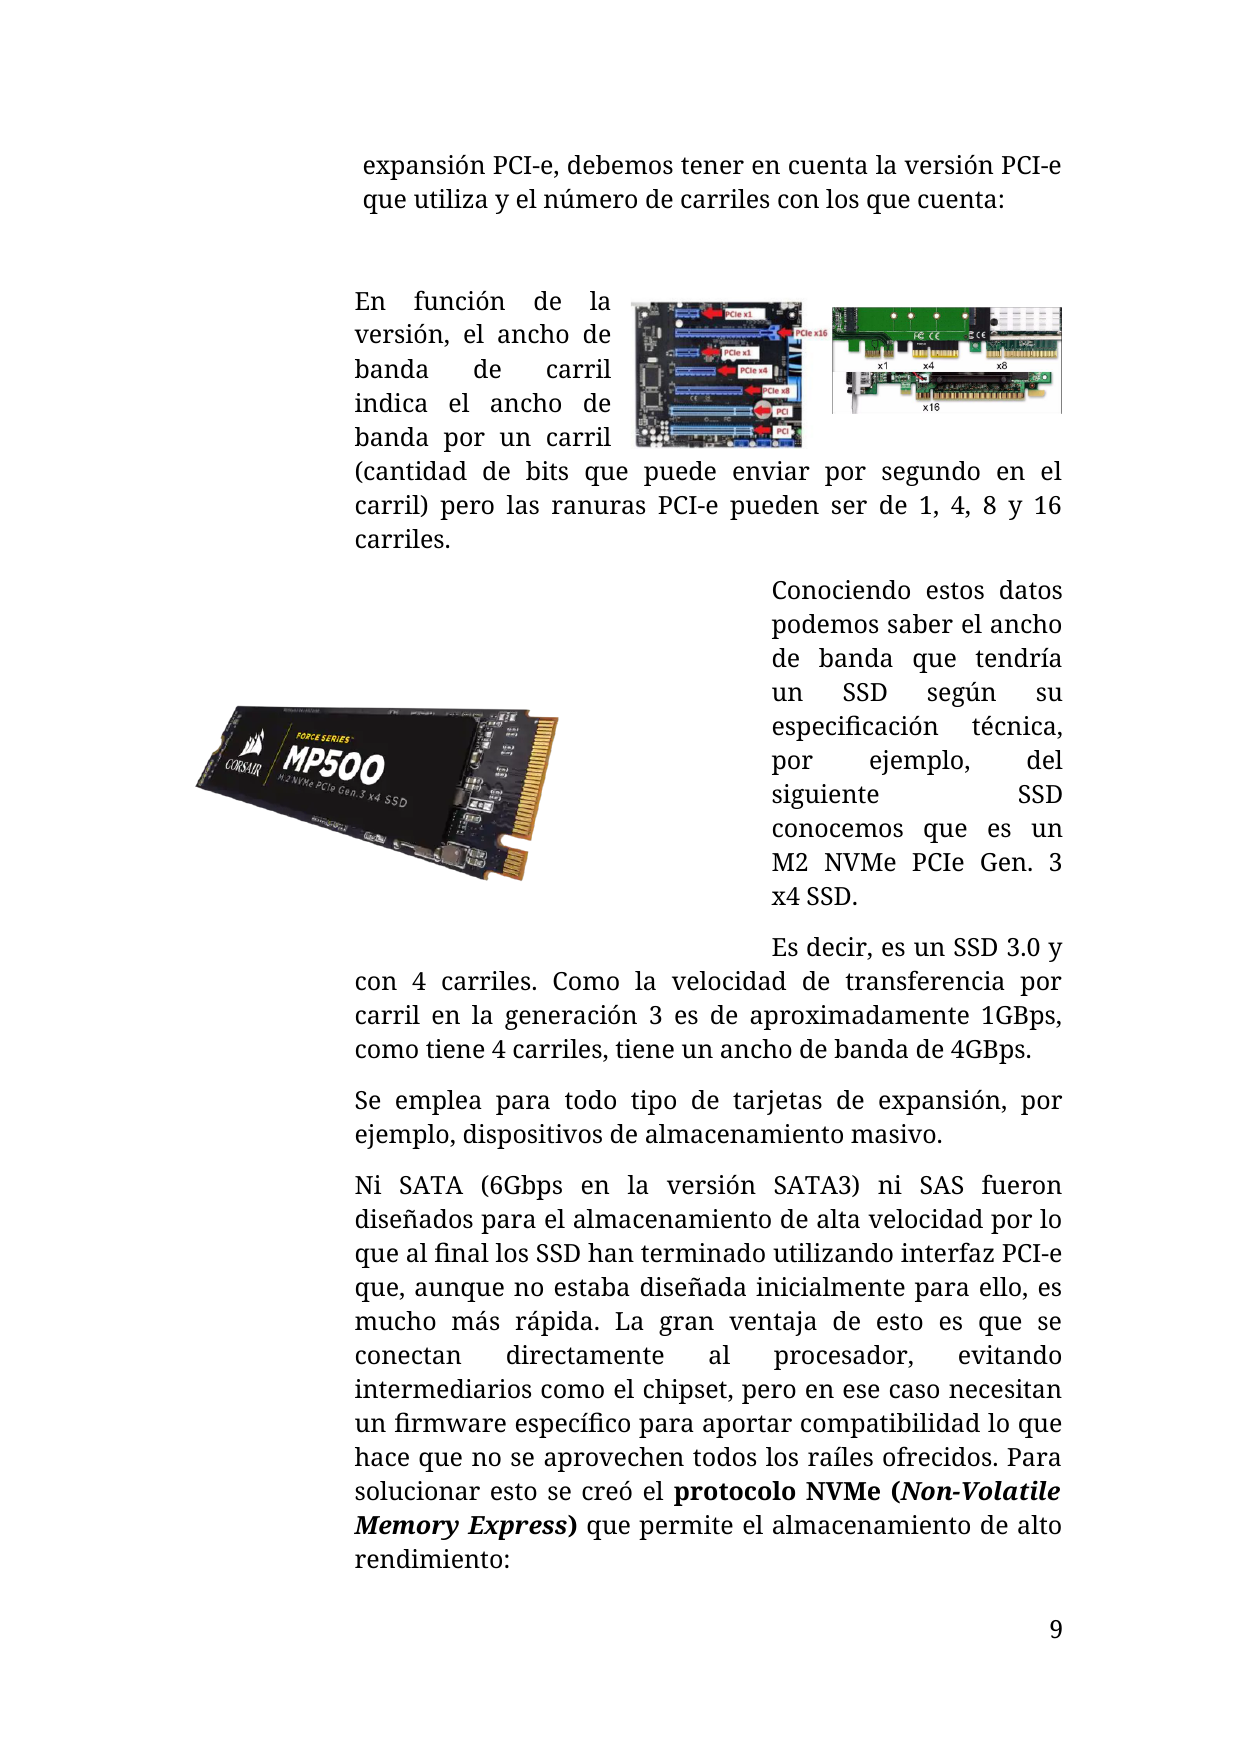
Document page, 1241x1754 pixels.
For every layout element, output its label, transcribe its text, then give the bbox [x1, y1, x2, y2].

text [362, 148, 1063, 216]
text Ni SATA (6Gbps en la versión SATA3) ni SAS fueron diseñados para el almacenamiento de alta velocidad por lo que al final los SSD han terminado utilizando interfaz PCI-e que, aunque no estaba diseñada inicialmente para ello, es mucho más rápida. La gran ventaja de esto es que se conectan directamente al procesador, evitando intermediarios como el chipset, pero en ese caso necesitan un firmware específico para aportar compatibilidad lo que hace que no se aprovechen todos los raíles ofrecidos. Para solucionar esto se creó el protocolo NVMe (Non-Volatile Memory Express) que permite el almacenamiento de alto rendimiento: [354, 1167, 1063, 1576]
text Conociendo estos datos podemos saber el ancho de banda que tendría un SSD según su especificación técnica, por ejemplo, del siguiente SSD conocemos que es un M2 NVMe PCIe Gen. 3 x4 SSD. [354, 572, 1063, 913]
picture [177, 594, 576, 933]
text Se emplea para todo tipo de tarjetas de expansión, por ejemplo, dispositivos de almacenamiento masivo. [354, 1082, 1063, 1151]
picture [630, 297, 1063, 449]
text Es decir, es un SSD 3.0 y con 4 carriles. Como la velocidad de transferencia por carril en la generación 3 es de aproximadamente 1GBps, como tiene 4 carriles, tiene un ancho de banda de 4GBps. [354, 929, 1063, 1066]
